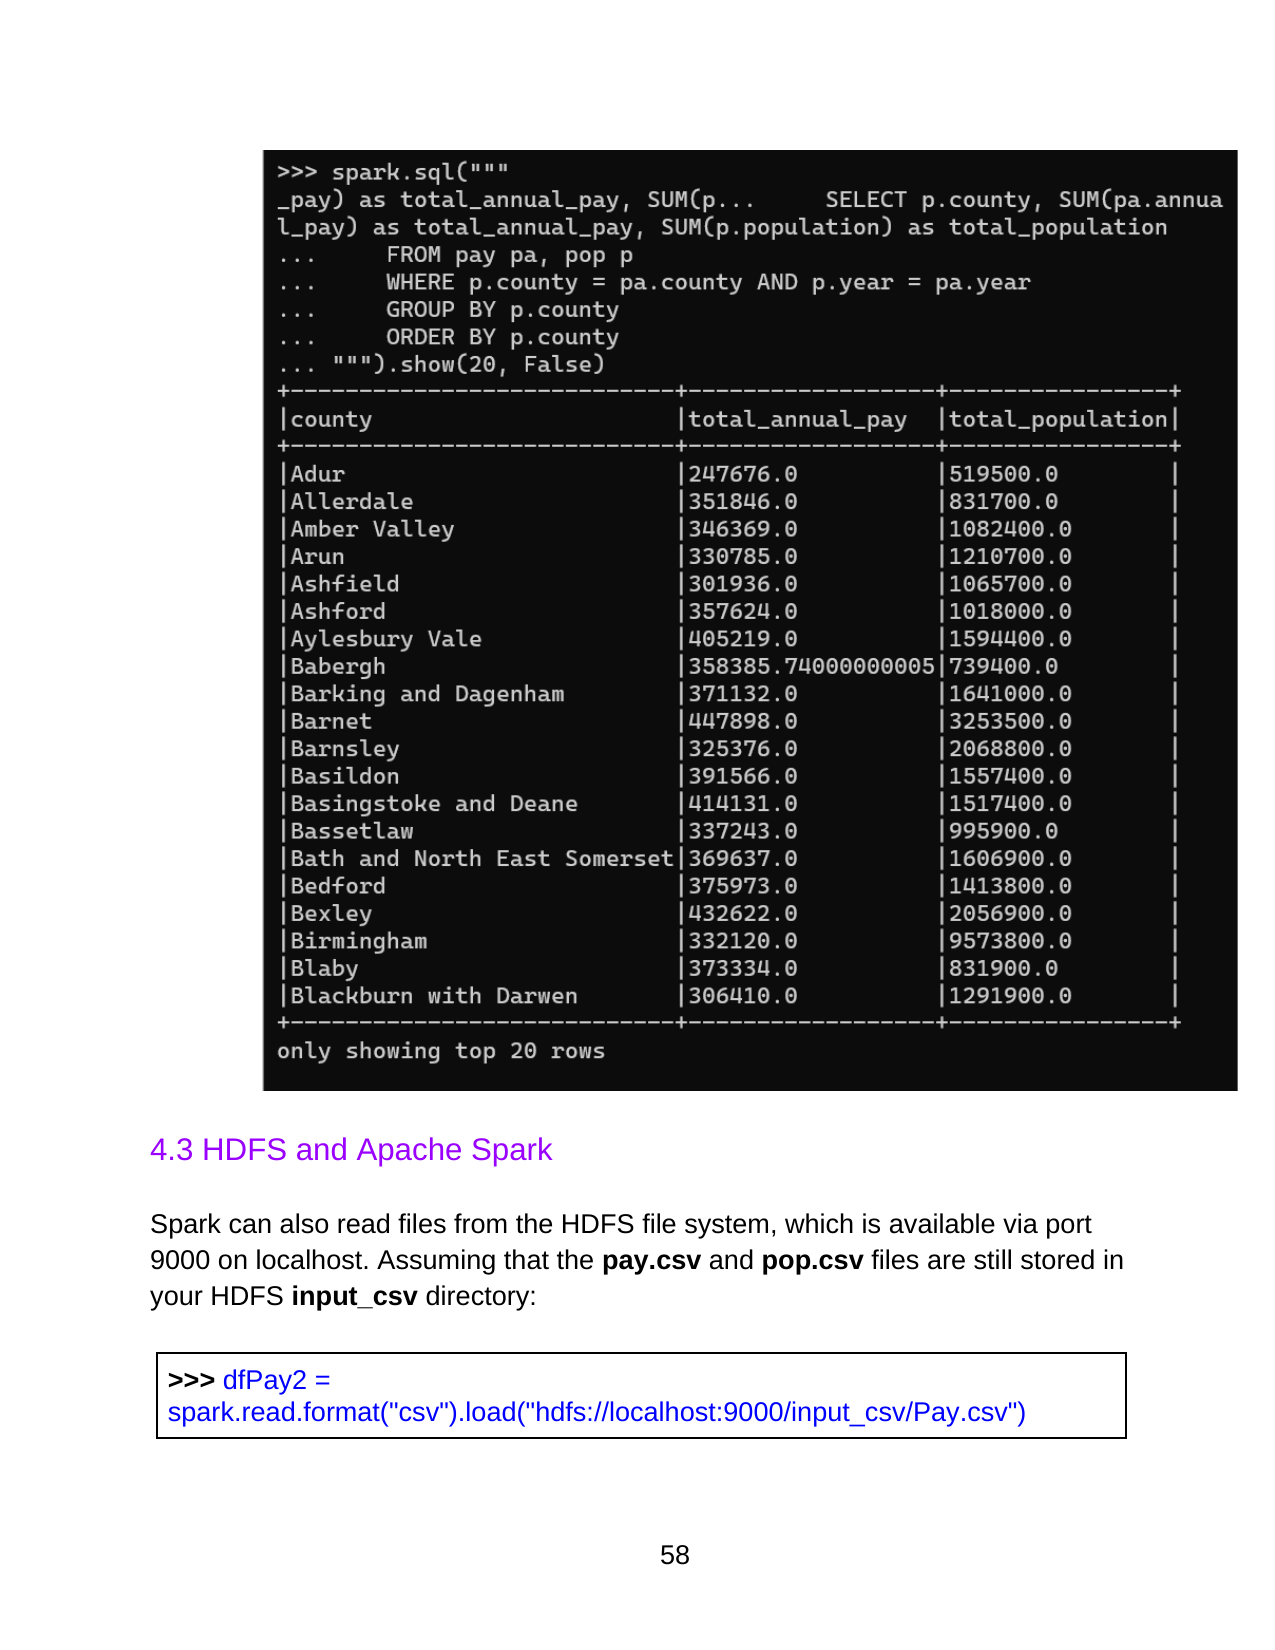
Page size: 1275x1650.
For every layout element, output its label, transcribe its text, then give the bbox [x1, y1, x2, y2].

text Spark can also read files from the HDFS file system, which is available via port 9000 on localhost. Assuming that the pay.csv and pop.csv files are still stored in your HDFS input_csv directory: [150, 1208, 1125, 1311]
picture [262, 150, 1238, 1091]
table_header >>> dfPay2 = spark.read.format("csv").load("hdfs://localhost:9000/input_csv/Pay.csv") [158, 1354, 1125, 1437]
subtitle 4.3 HDFS and Apache Spark [150, 1131, 1125, 1167]
